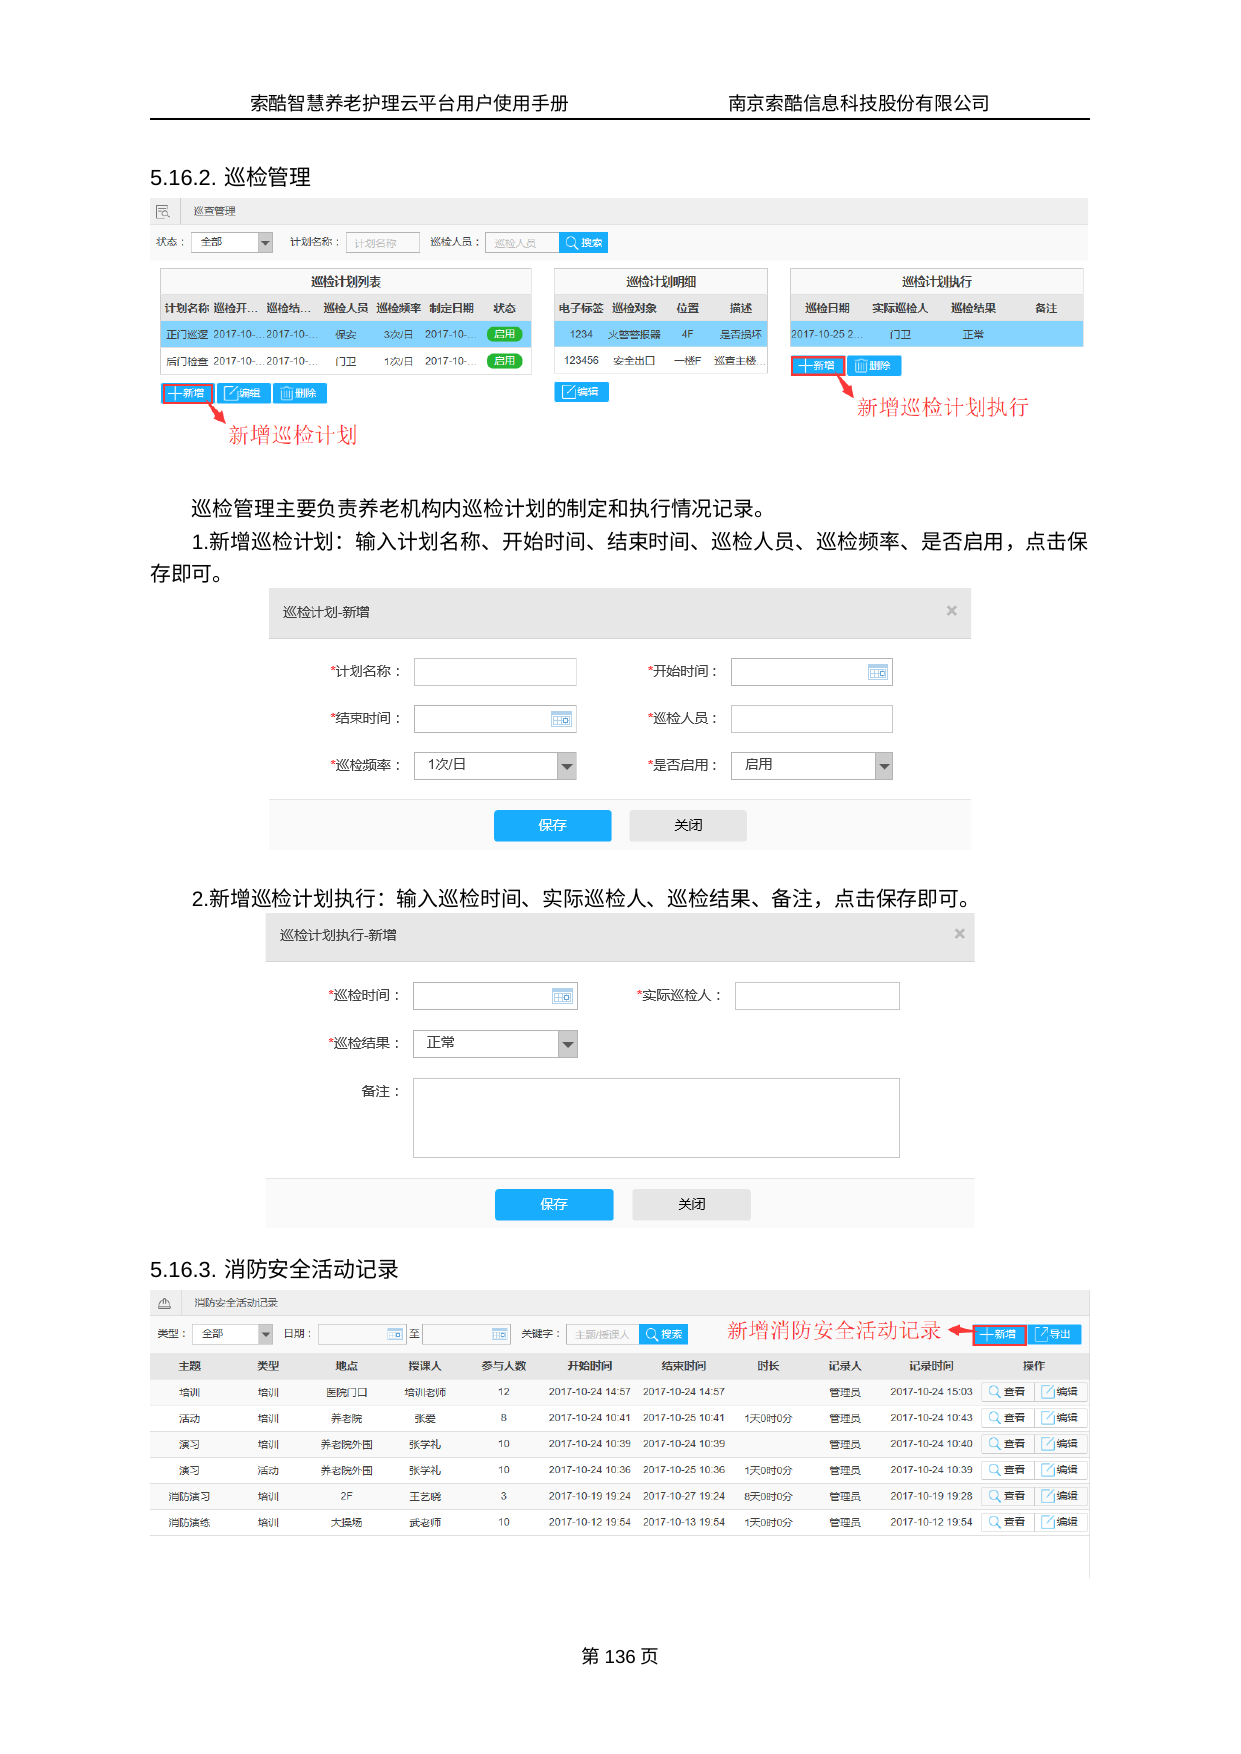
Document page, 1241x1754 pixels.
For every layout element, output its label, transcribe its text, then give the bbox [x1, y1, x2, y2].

picture [265, 913, 975, 1228]
subtitle 消防安全活动记录 [150, 1251, 1090, 1284]
text 2.新增巡检计划执行：输入巡检时间、实际巡检人、巡检结果、备注，点击保存即可。 [150, 881, 1090, 914]
text 1.新增巡检计划：输入计划名称、开始时间、结束时间、巡检人员、巡检频率、是否启用，点击保存即可。 [150, 524, 1090, 589]
subtitle 巡检管理 [150, 160, 1090, 192]
picture [269, 588, 972, 850]
picture [150, 1290, 1090, 1578]
text 巡检管理主要负责养老机构内巡检计划的制定和执行情况记录。 [150, 491, 1090, 524]
picture [150, 198, 1089, 475]
